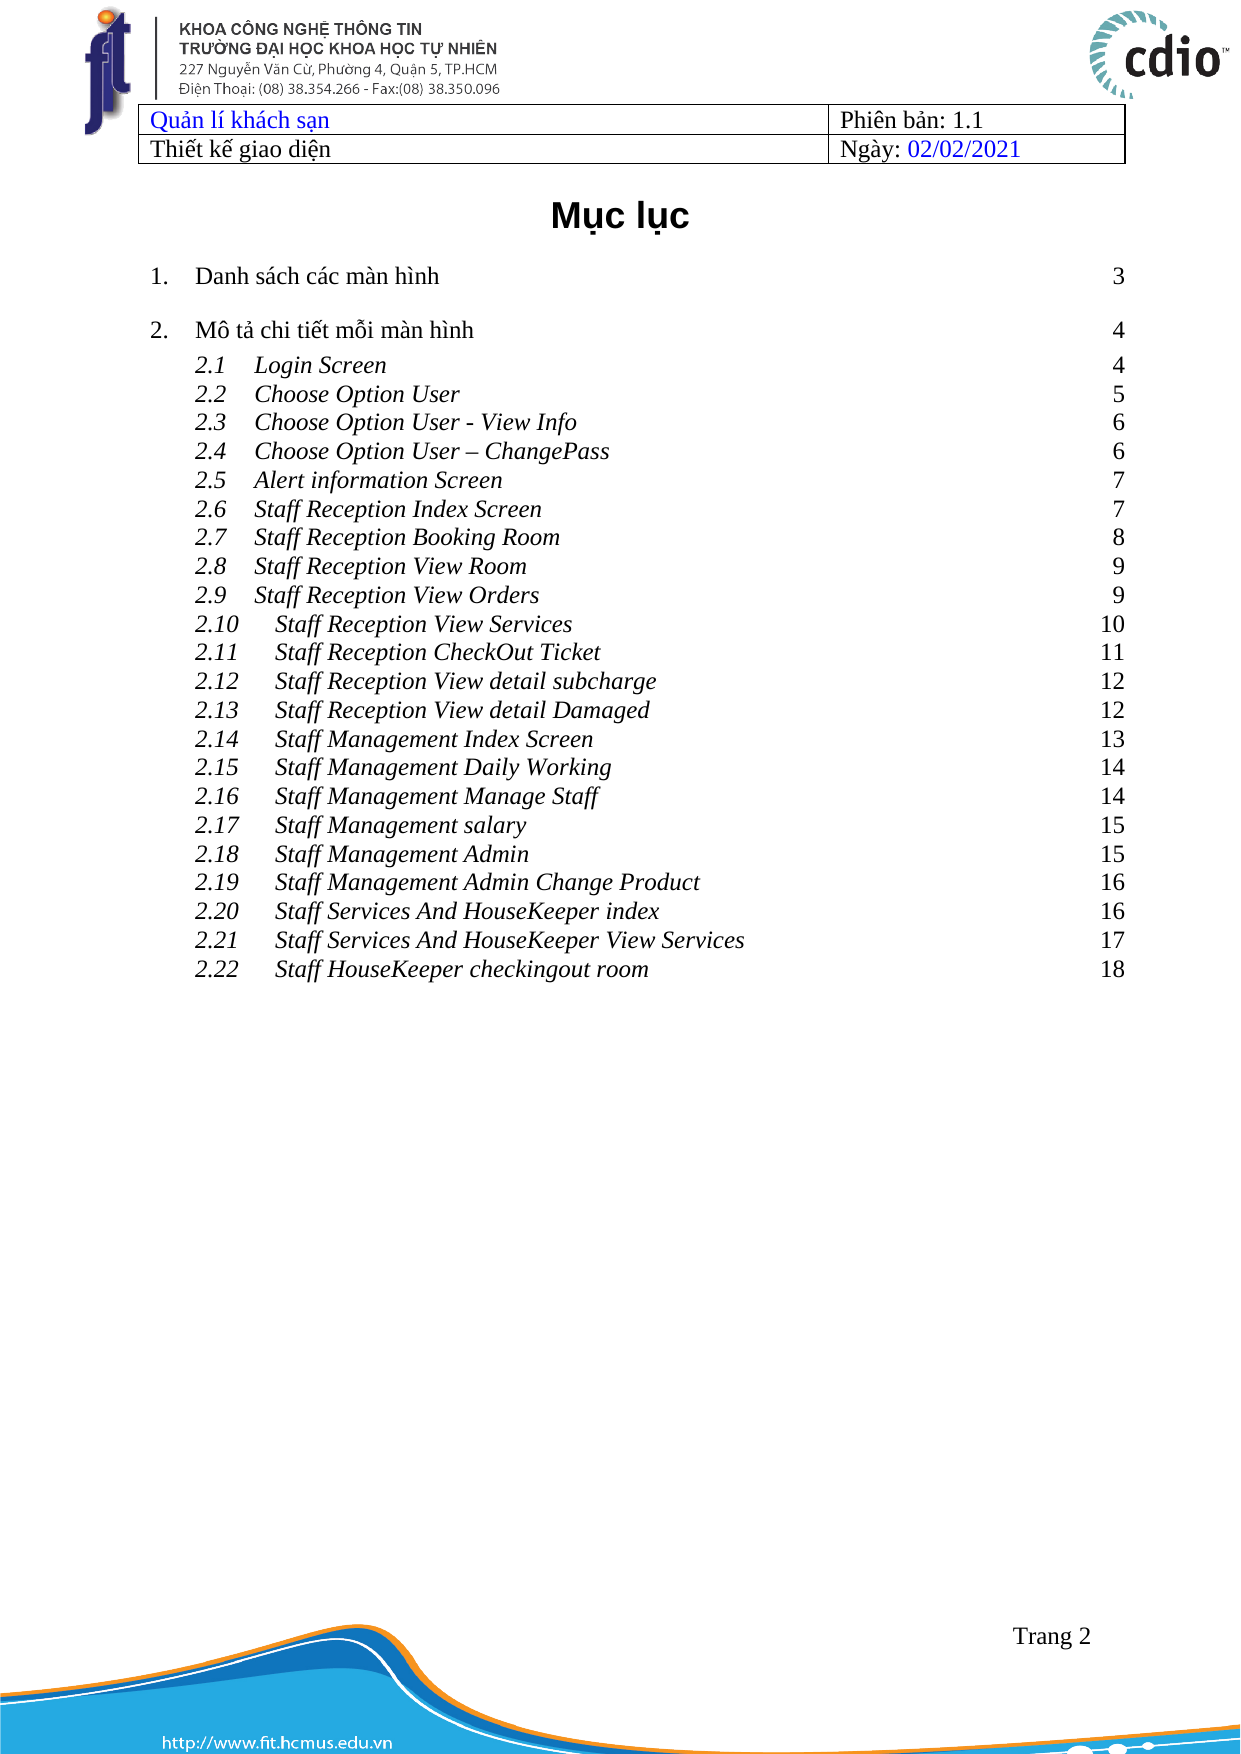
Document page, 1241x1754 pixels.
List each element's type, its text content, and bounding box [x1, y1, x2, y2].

text 2.10 Staff Reception View Services 10 [195, 609, 1015, 637]
text 2.22 Staff HouseKeeper checkingout room 18 [195, 954, 1015, 982]
text 2.9 Staff Reception View Orders 9 [195, 580, 1015, 609]
text 2.6 Staff Reception Index Screen 7 [195, 494, 1015, 522]
text 2.16 Staff Management Manage Staff 14 [195, 781, 1015, 810]
text 2.14 Staff Management Index Screen 13 [195, 724, 1015, 752]
picture [61, 0, 1241, 159]
text 2.20 Staff Services And HouseKeeper index 16 [195, 896, 1015, 925]
text 2.3 Choose Option User - View Info 6 [195, 407, 1015, 436]
text 2.13 Staff Reception View detail Damaged 12 [195, 695, 1015, 724]
picture [829, 105, 1124, 134]
title Mục lục [150, 193, 1090, 236]
picture [139, 135, 828, 159]
picture [0, 1621, 1241, 1754]
text 2.8 Staff Reception View Room 9 [195, 551, 1015, 580]
text 2.1 Login Screen 4 [195, 350, 1015, 379]
text 2. Mô tả chi tiết mỗi màn hình 4 [150, 315, 1015, 344]
text 2.7 Staff Reception Booking Room 8 [195, 522, 1015, 551]
text 2.11 Staff Reception CheckOut Ticket 11 [195, 637, 1015, 666]
text 2.4 Choose Option User – ChangePass 6 [195, 436, 1015, 465]
text 2.19 Staff Management Admin Change Product 16 [195, 867, 1015, 896]
text 2.12 Staff Reception View detail subcharge 12 [195, 666, 1015, 695]
text 2.18 Staff Management Admin 15 [195, 839, 1015, 867]
text 2.21 Staff Services And HouseKeeper View Services 17 [195, 925, 1015, 954]
text 2.17 Staff Management salary 15 [195, 810, 1015, 839]
picture [829, 135, 1124, 159]
picture [139, 105, 828, 134]
text 2.15 Staff Management Daily Working 14 [195, 752, 1015, 781]
text 1. Danh sách các màn hình 3 [150, 261, 1015, 290]
text 2.2 Choose Option User 5 [195, 379, 1015, 407]
text 2.5 Alert information Screen 7 [195, 465, 1015, 494]
